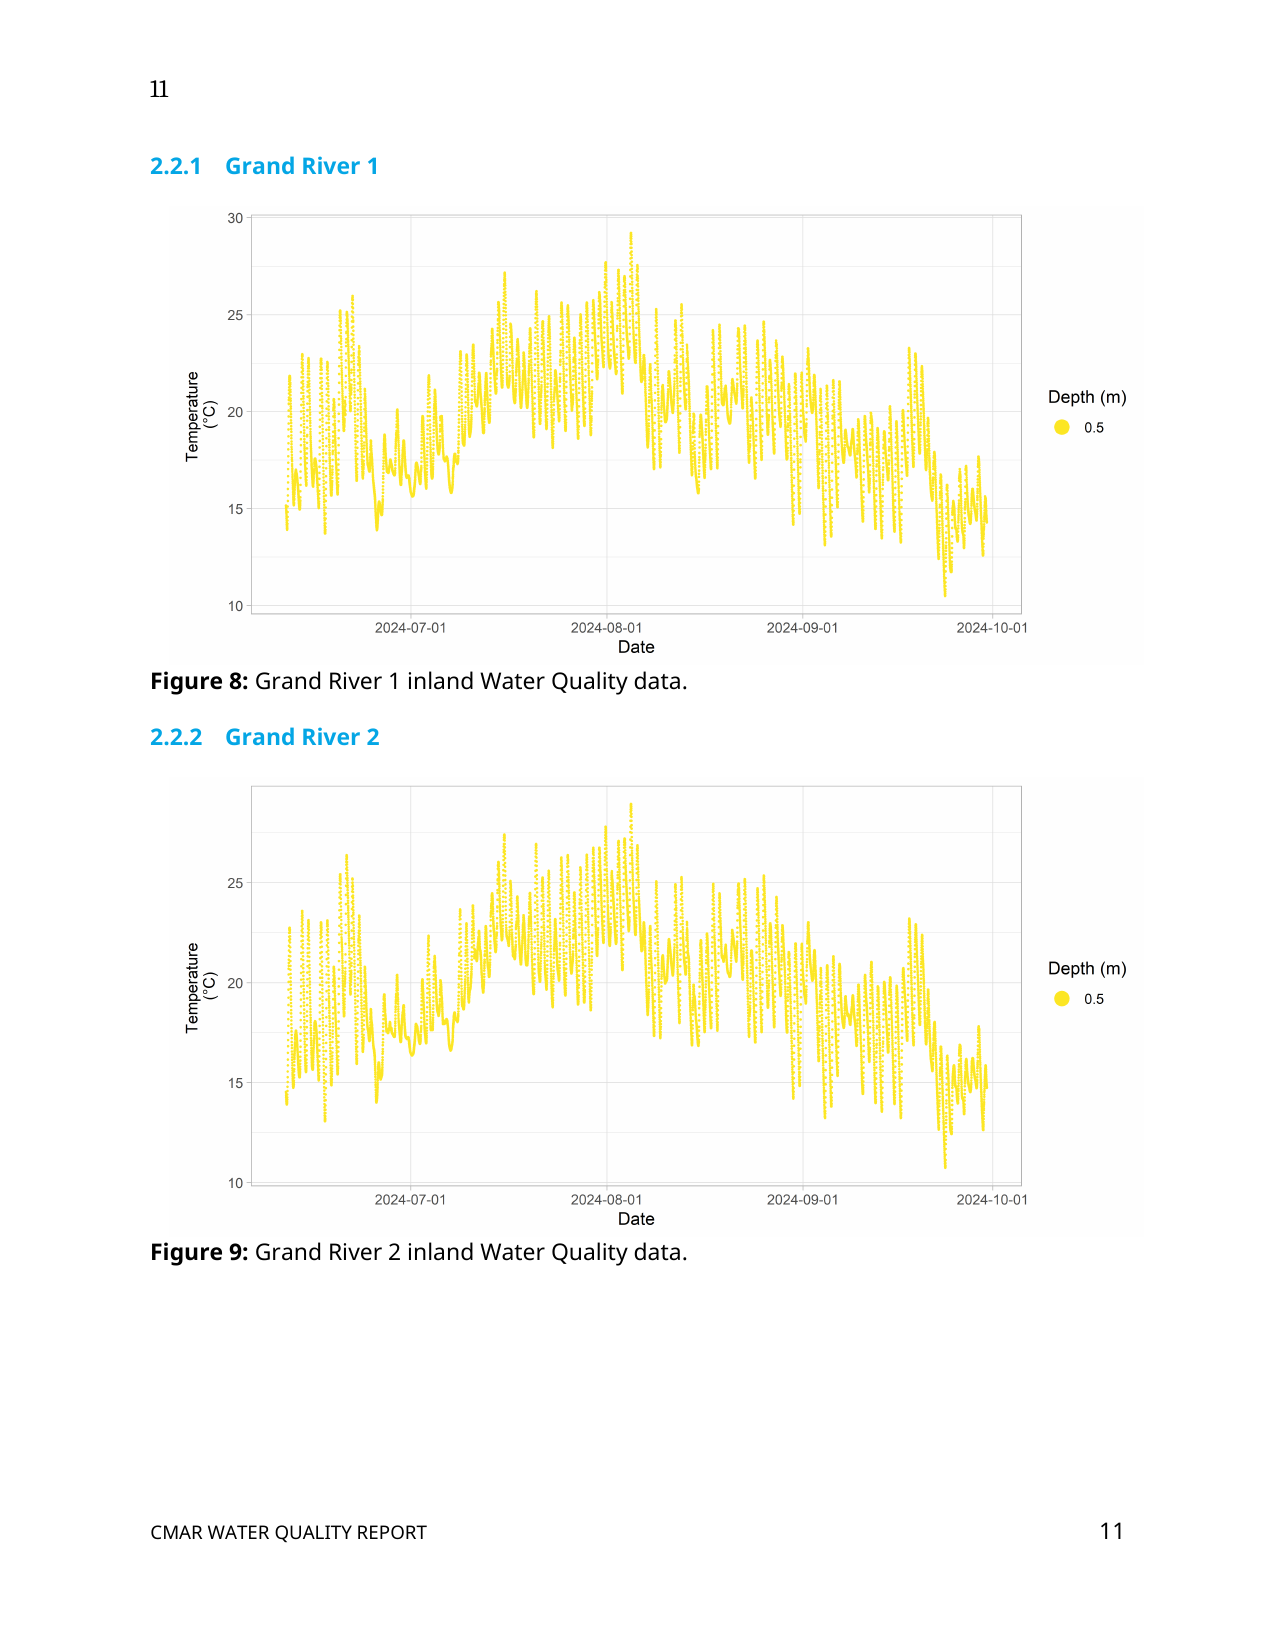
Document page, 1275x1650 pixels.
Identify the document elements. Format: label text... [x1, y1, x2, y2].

picture [168, 206, 1144, 665]
subtitle Grand River 2 [150, 721, 1125, 752]
subtitle Grand River 1 [150, 150, 1125, 181]
picture [168, 777, 1144, 1237]
